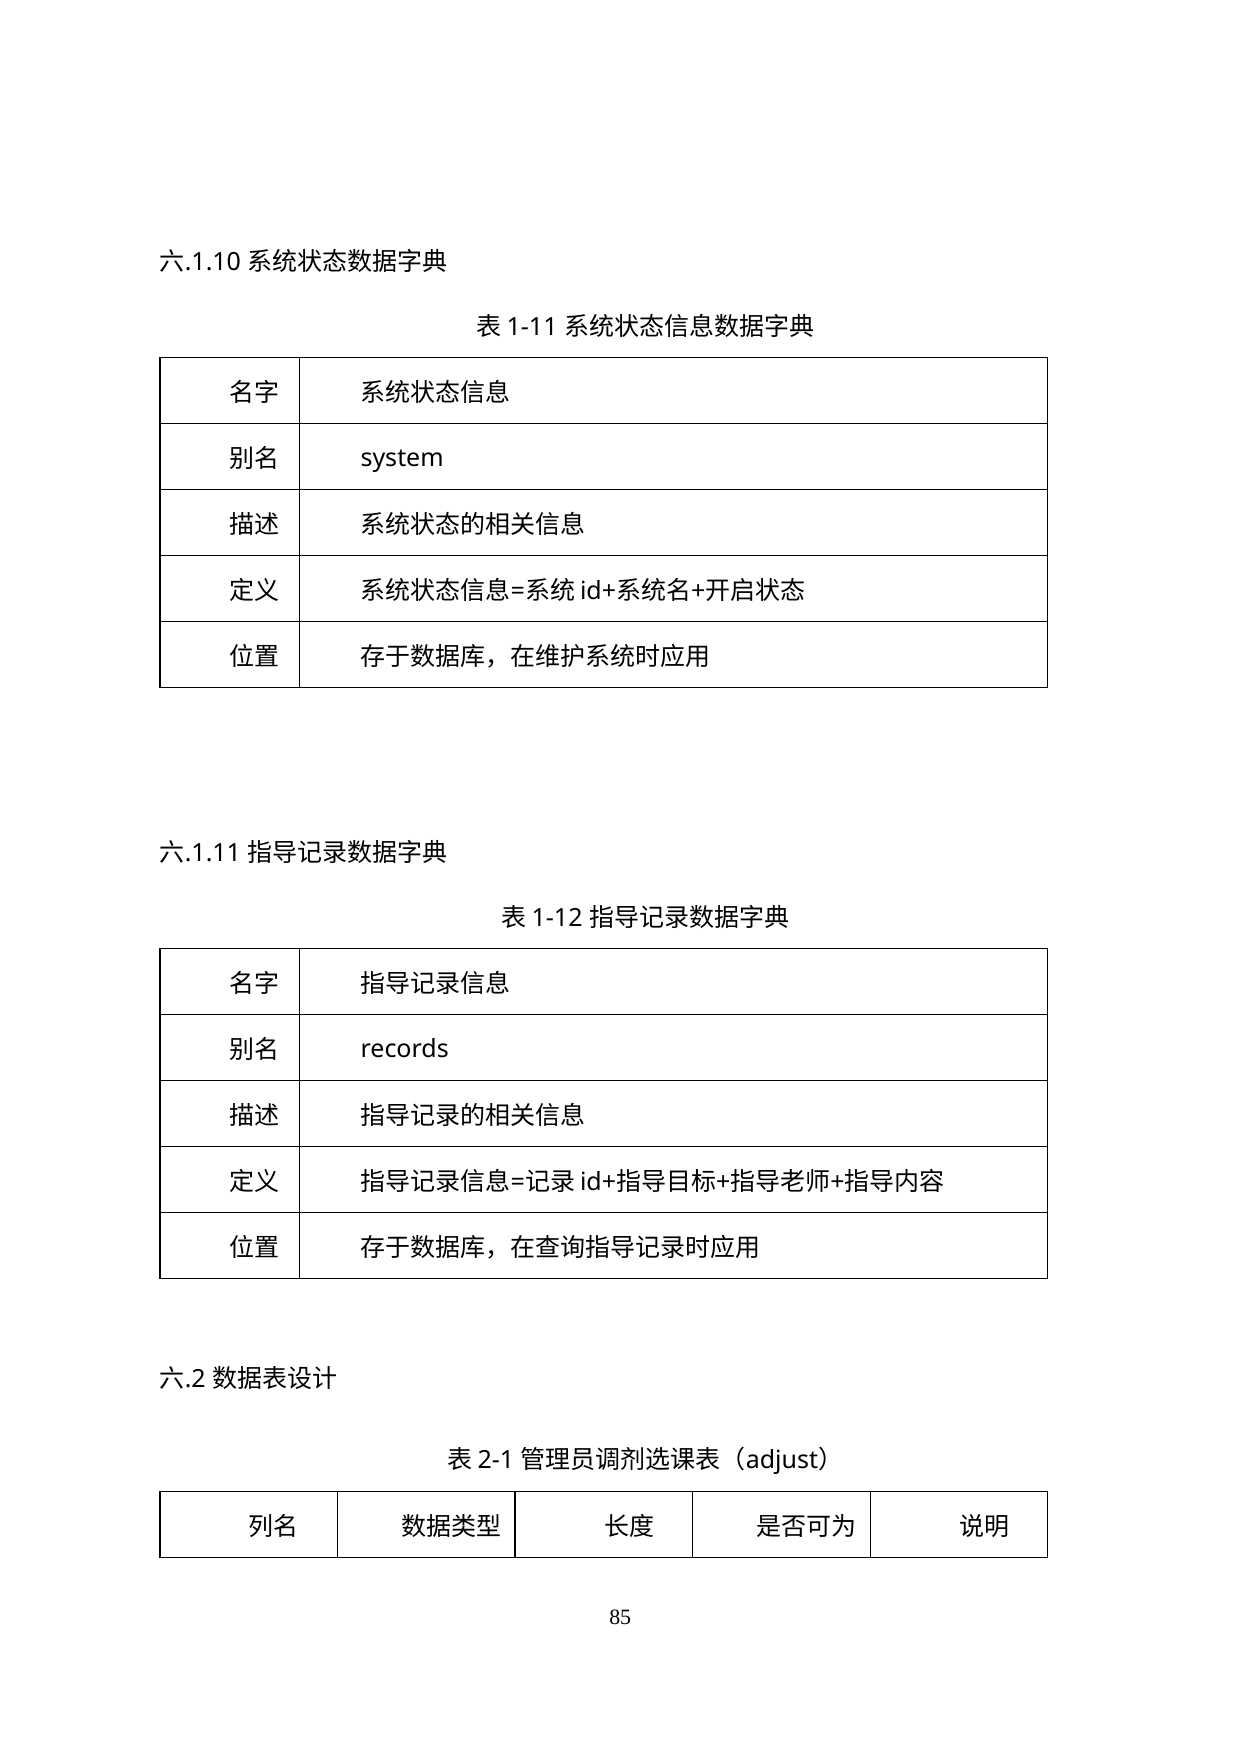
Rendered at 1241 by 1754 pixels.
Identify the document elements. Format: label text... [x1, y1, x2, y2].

table_header 是否可为空 [693, 1492, 870, 1557]
table_header 名字 [161, 358, 299, 423]
table_cell 系统状态信息=系统id+系统名+开启状态 [300, 556, 1047, 621]
table_cell records [300, 1015, 1047, 1080]
subtitle 系统状态数据字典 [159, 227, 1081, 292]
table_header 数据类型 [338, 1492, 514, 1557]
table_cell 描述 [161, 490, 299, 555]
table_header 长度 [516, 1492, 692, 1557]
table_cell 指导记录的相关信息 [300, 1081, 1047, 1146]
table_cell 指导记录信息=记录id+指导目标+指导老师+指导内容 [300, 1147, 1047, 1212]
table_header 系统状态信息 [300, 358, 1047, 423]
text 表2-1 管理员调剂选课表（adjust） [159, 1426, 1081, 1491]
table_header 列名 [161, 1492, 337, 1557]
table_cell 别名 [161, 1015, 299, 1080]
table_cell 定义 [161, 556, 299, 621]
table_cell 系统状态的相关信息 [300, 490, 1047, 555]
table_cell 位置 [161, 622, 299, 687]
table_header 名字 [161, 949, 299, 1014]
table_cell 位置 [161, 1213, 299, 1278]
text 表1-12 指导记录数据字典 [159, 883, 1081, 948]
subtitle 指导记录数据字典 [159, 818, 1081, 883]
subtitle 数据表设计 [159, 1344, 1081, 1409]
table_cell 别名 [161, 424, 299, 489]
table_header 指导记录信息 [300, 949, 1047, 1014]
table_cell system [300, 424, 1047, 489]
table_cell 定义 [161, 1147, 299, 1212]
table_cell 存于数据库，在维护系统时应用 [300, 622, 1047, 687]
text 表1-11 系统状态信息数据字典 [159, 292, 1081, 357]
table_header 说明 [871, 1492, 1047, 1557]
table_cell 存于数据库，在查询指导记录时应用 [300, 1213, 1047, 1278]
table_cell 描述 [161, 1081, 299, 1146]
